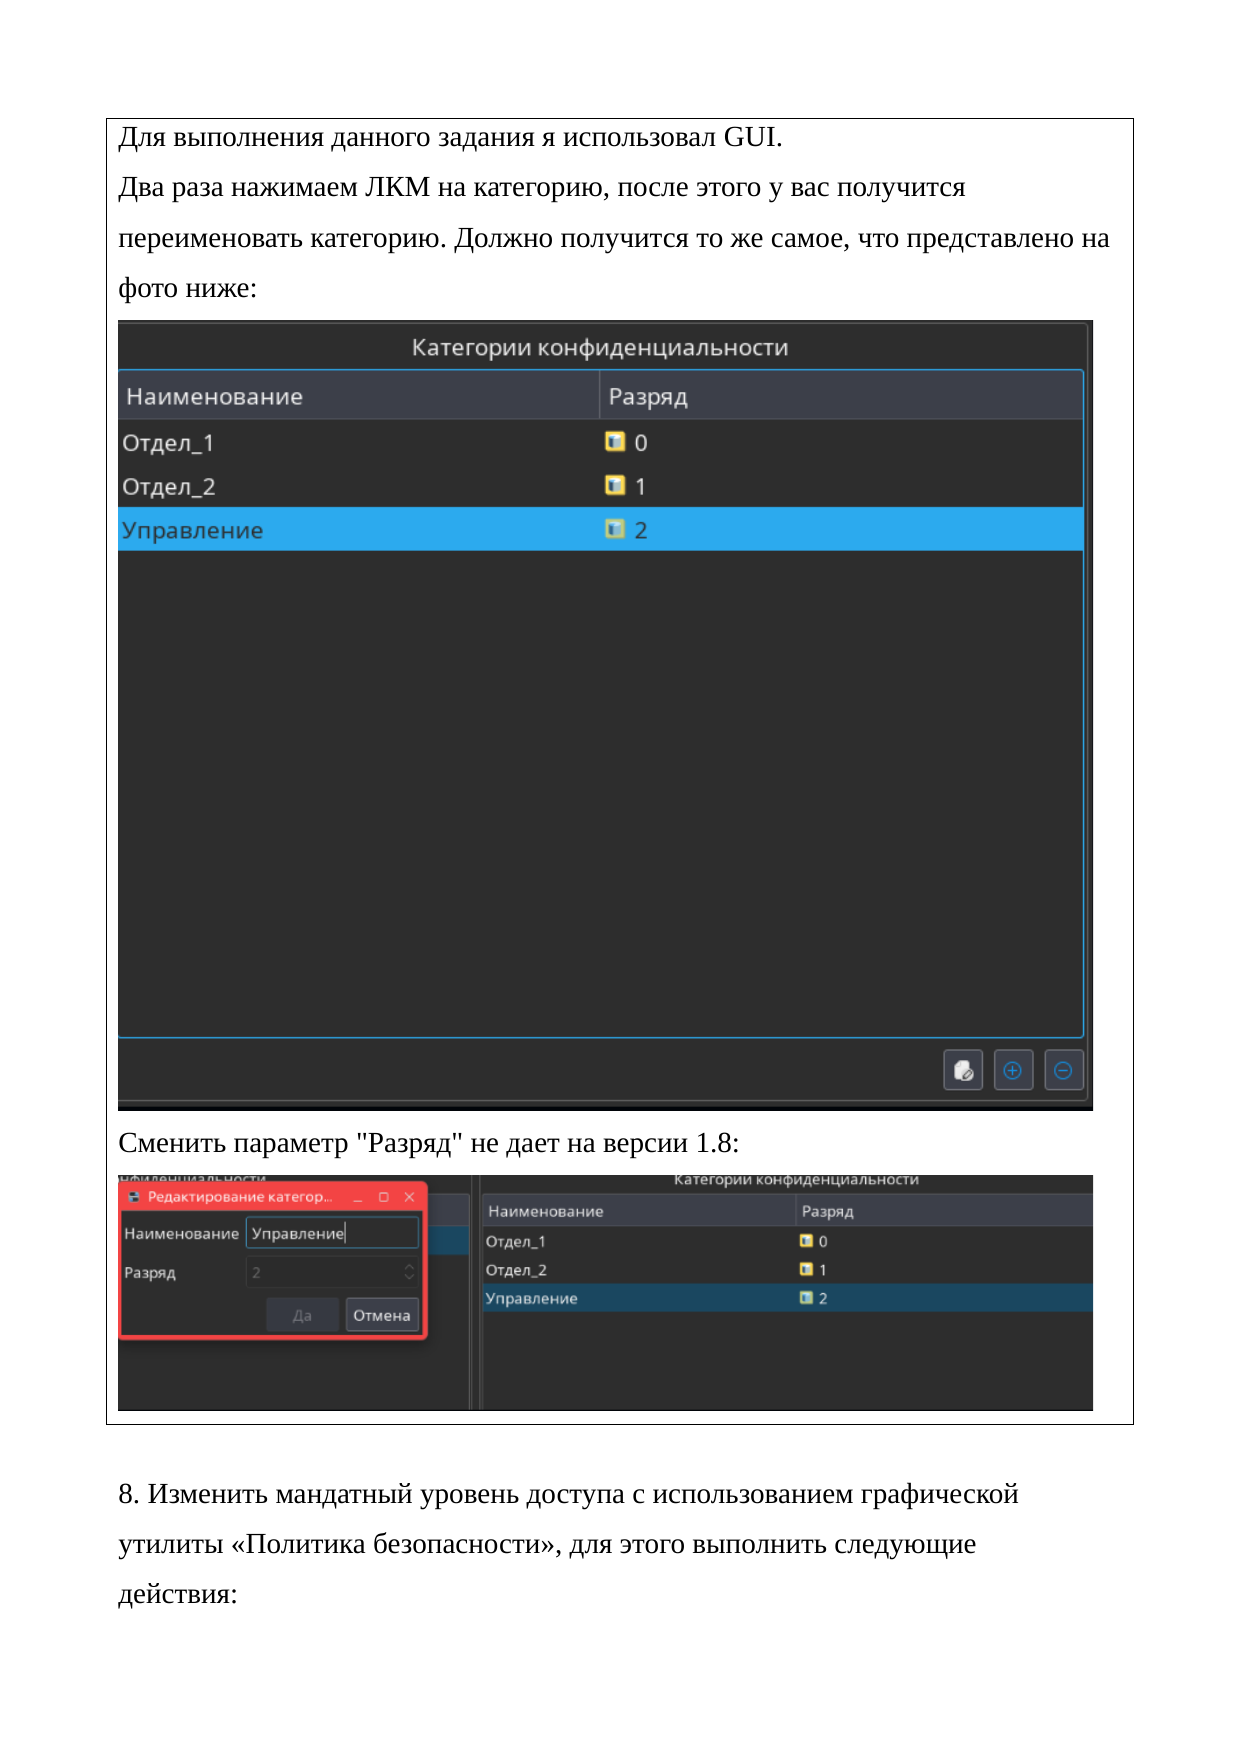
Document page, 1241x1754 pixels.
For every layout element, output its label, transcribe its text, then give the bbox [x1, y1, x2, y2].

text утилиты «Политика безопасности», для этого выполнить следующие [118, 1526, 1122, 1559]
text 8. Изменить мандатный уровень доступа с использованием графической [118, 1476, 1122, 1509]
picture [118, 1175, 1094, 1411]
picture [118, 320, 1094, 1111]
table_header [107, 119, 1133, 1424]
text действия: [118, 1576, 1122, 1610]
